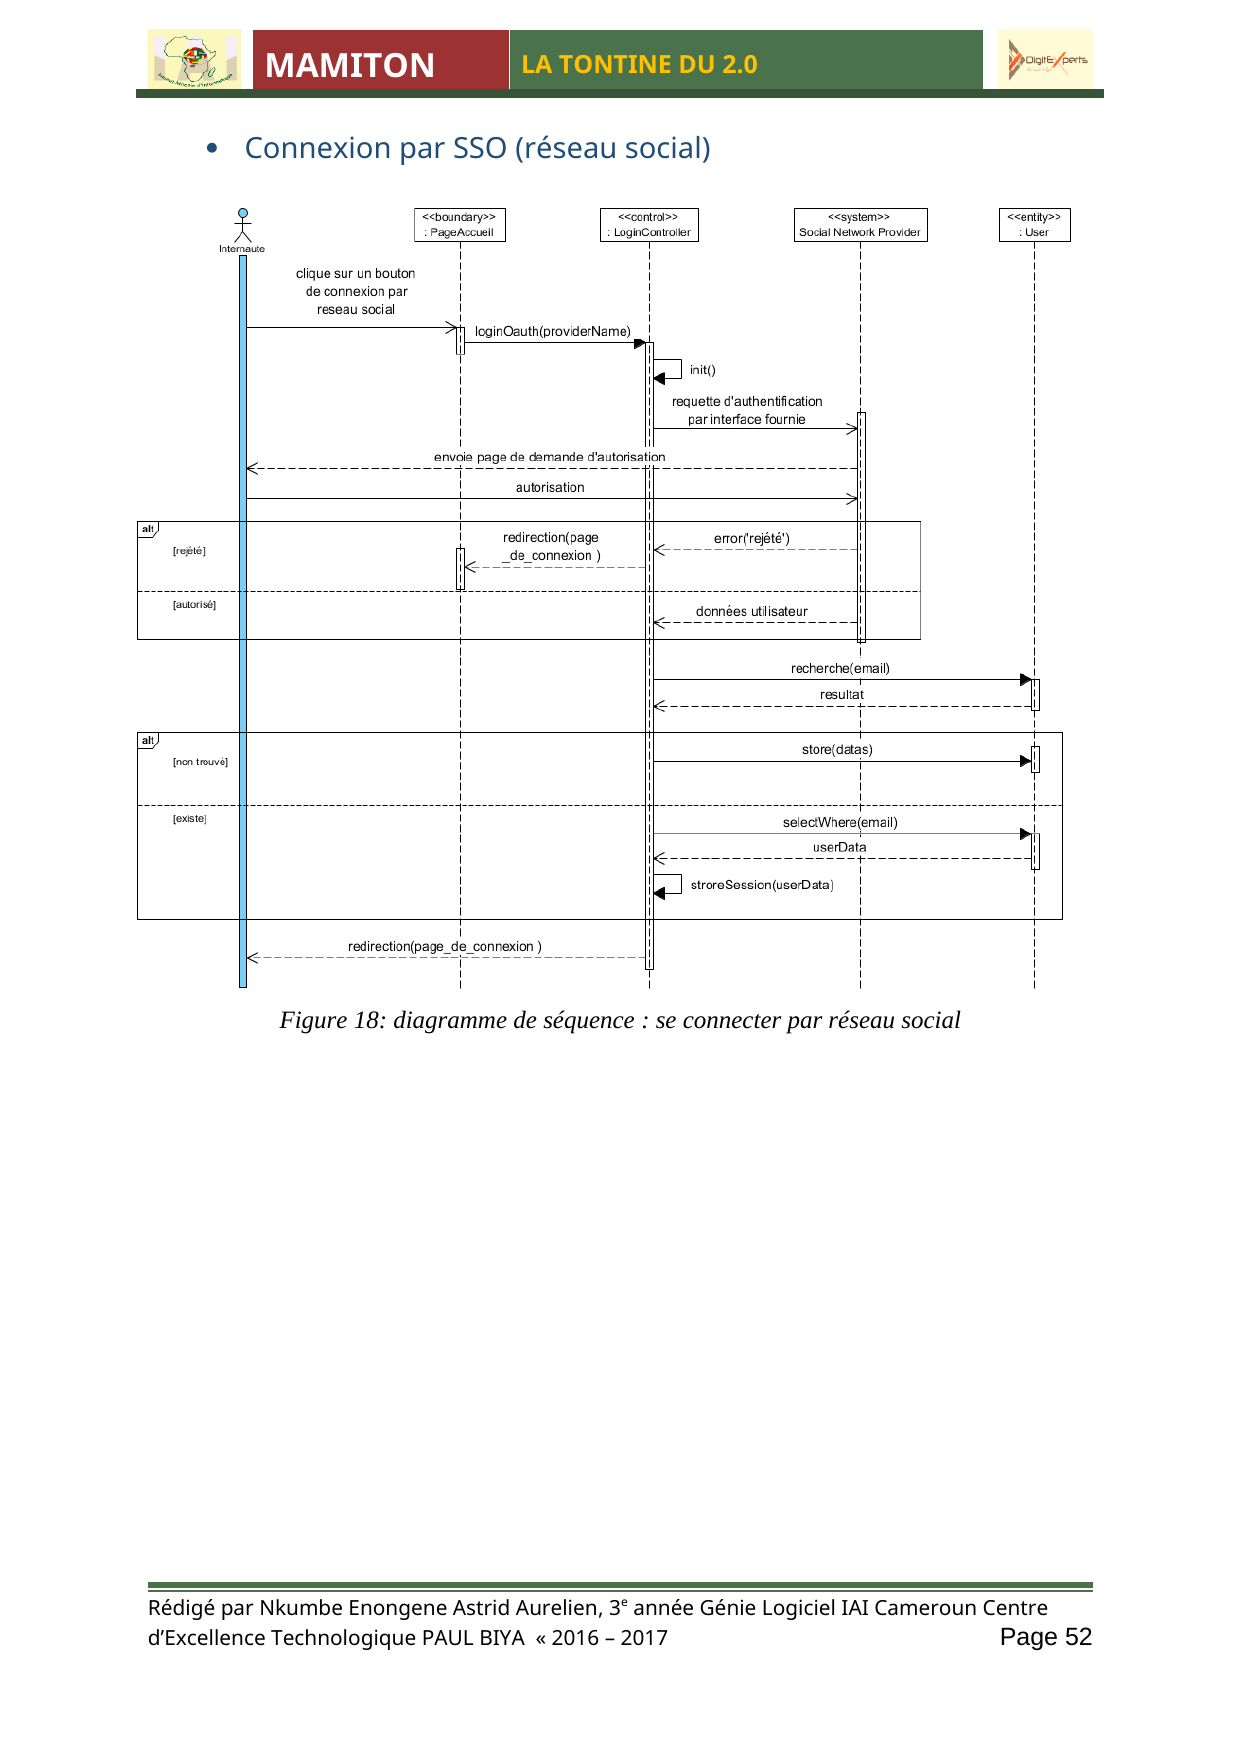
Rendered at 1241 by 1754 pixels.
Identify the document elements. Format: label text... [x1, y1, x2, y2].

text Figure 18: diagramme de séquence : se connecter par réseau social [148, 1005, 1093, 1034]
picture [998, 29, 1093, 89]
picture [118, 195, 1112, 993]
picture [147, 29, 242, 89]
list Connexion par SSO (réseau social) [207, 127, 1093, 167]
